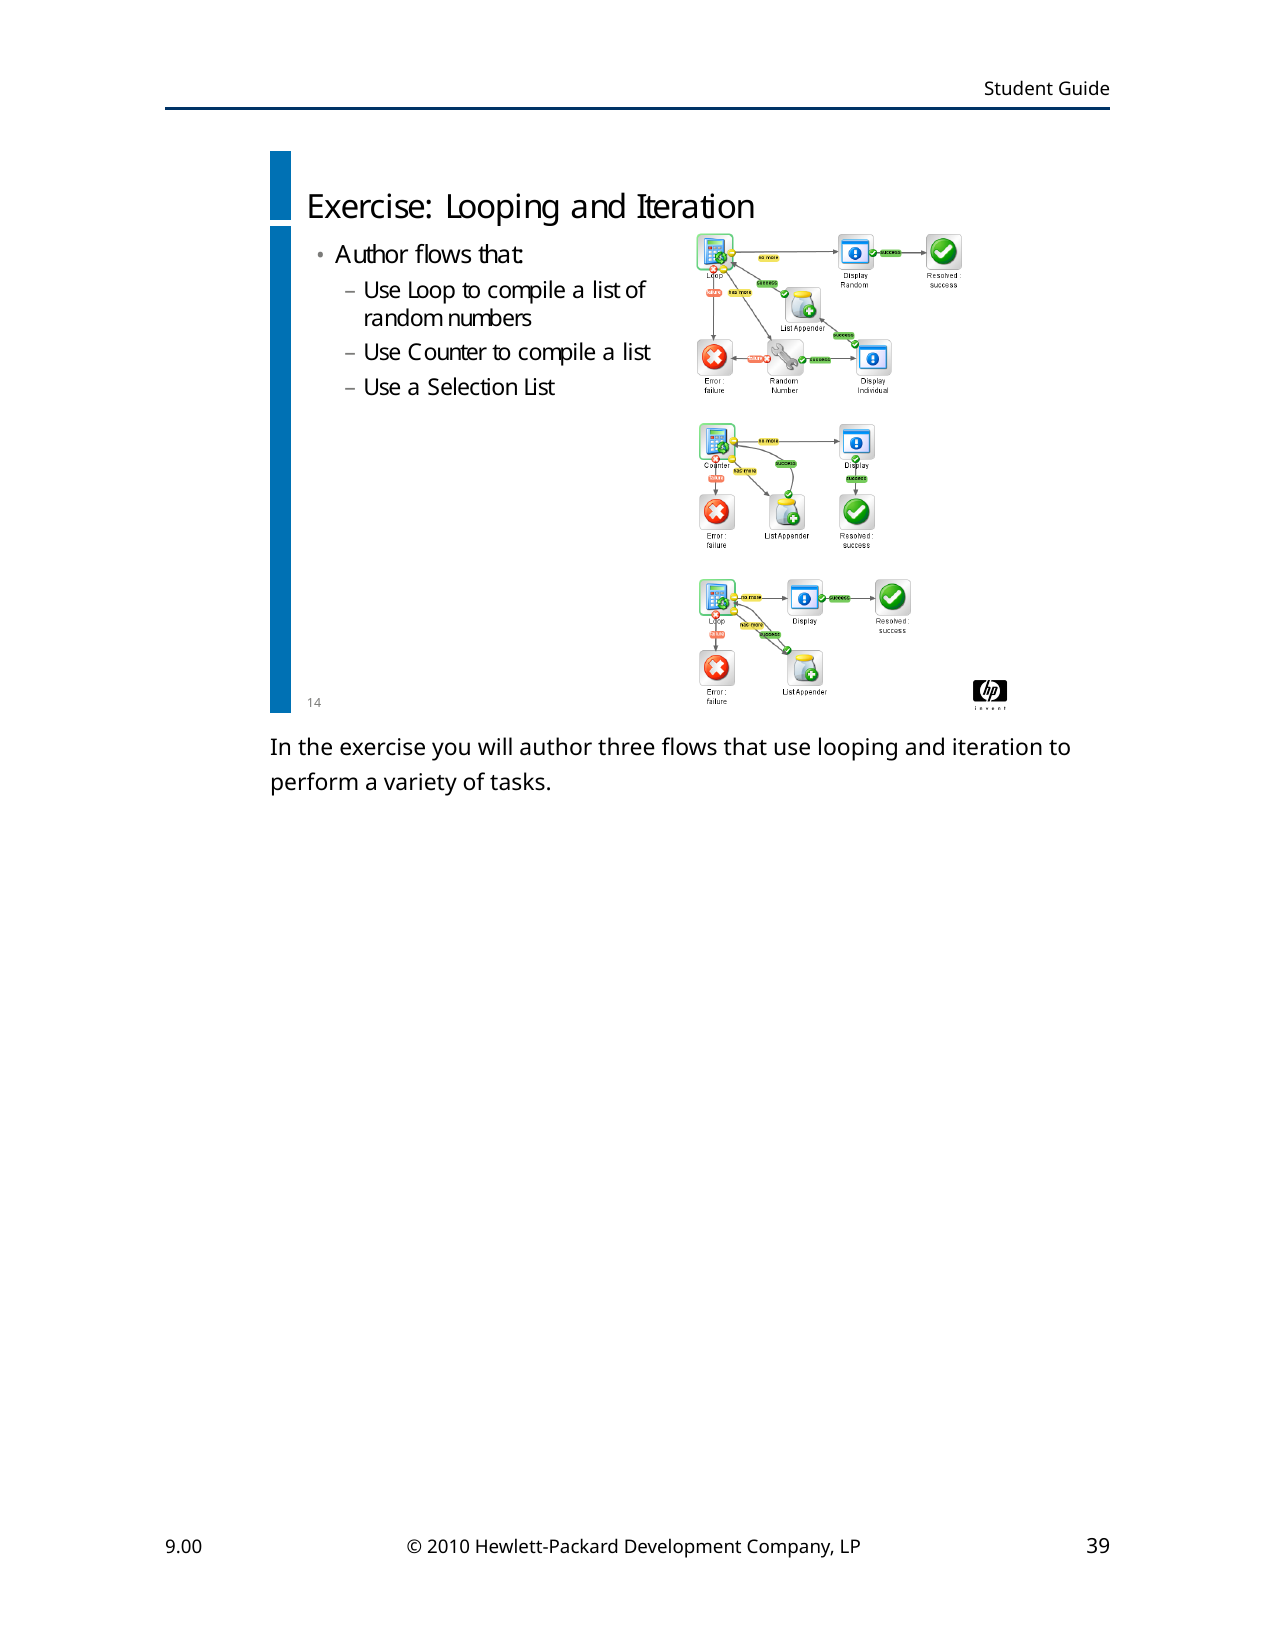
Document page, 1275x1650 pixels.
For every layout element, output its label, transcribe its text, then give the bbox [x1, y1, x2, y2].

text In the exercise you will author three flows that use looping and iteration to perform a variety of tasks. [270, 730, 1110, 798]
